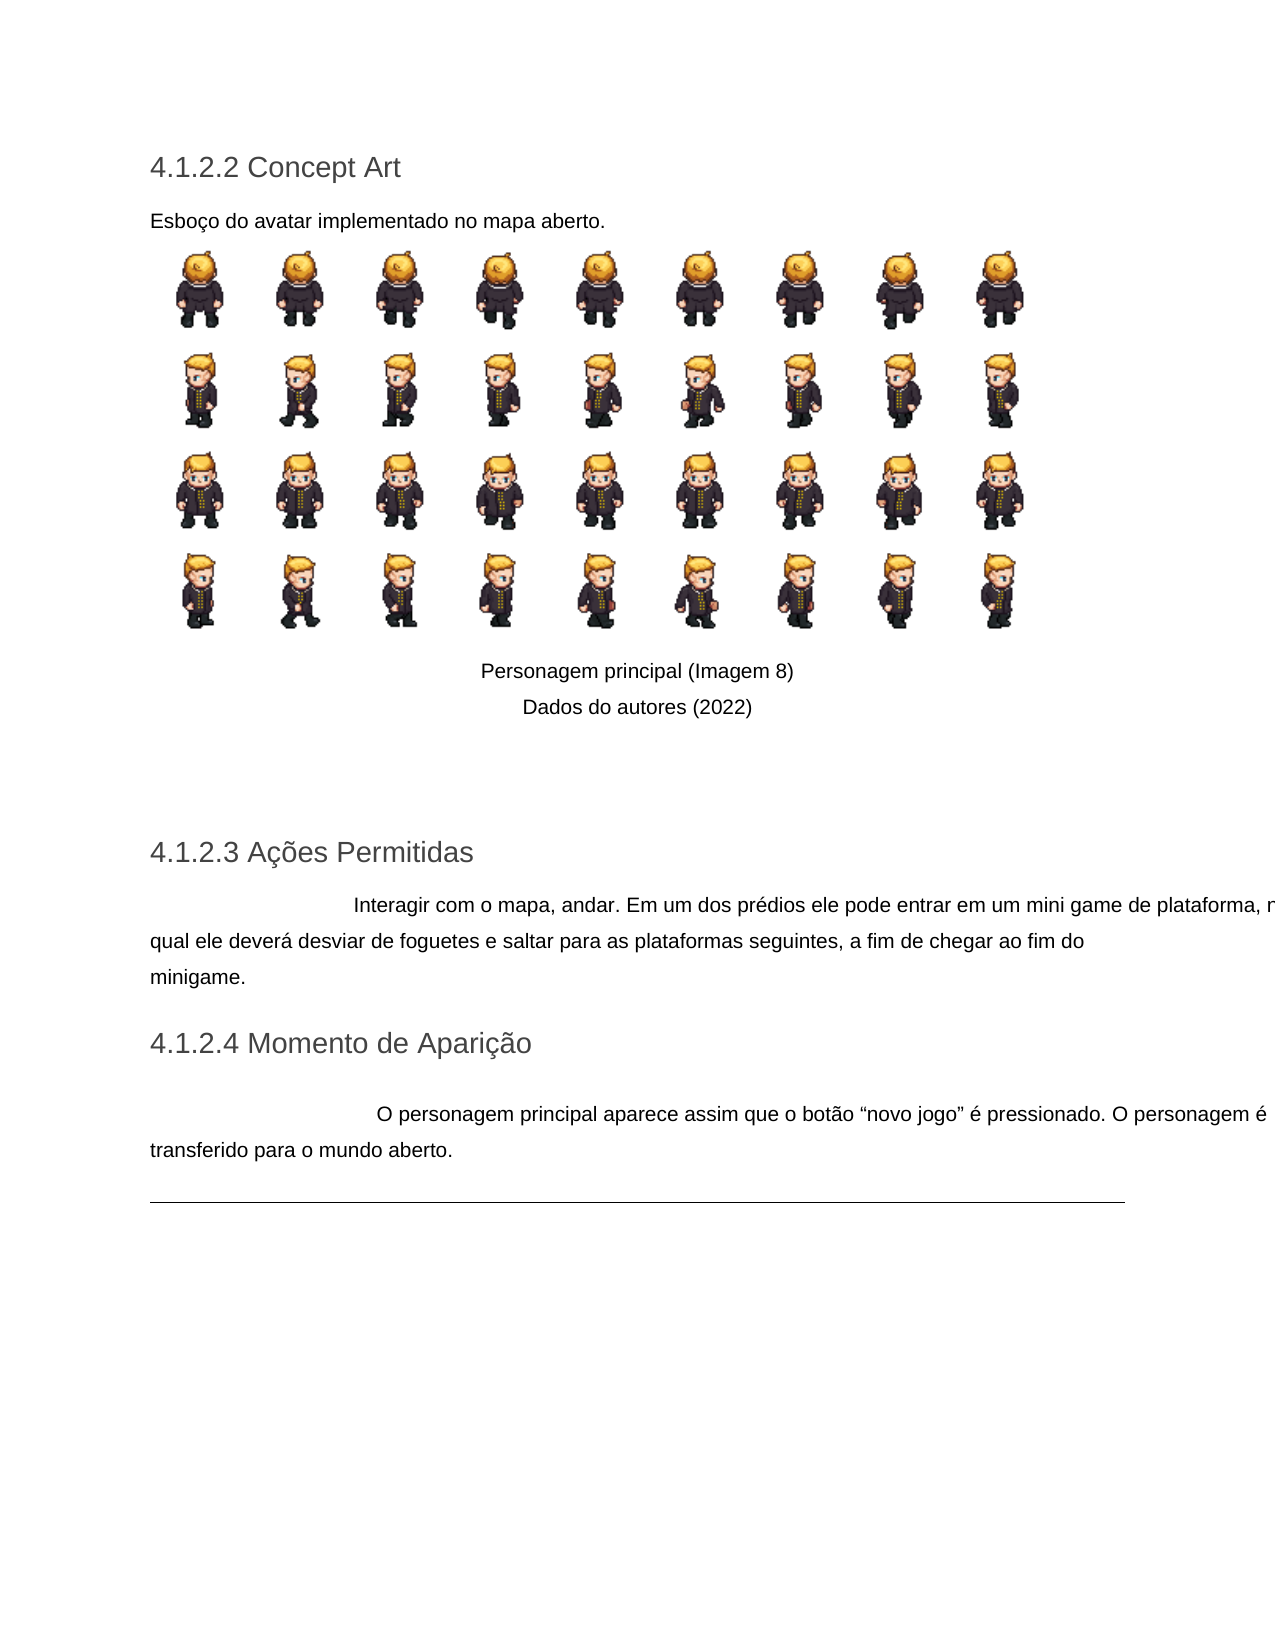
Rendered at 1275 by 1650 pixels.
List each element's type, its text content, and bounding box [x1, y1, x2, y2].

text Dados do autores (2022) [150, 695, 1125, 719]
text Personagem principal (Imagem 8) [150, 659, 1125, 683]
text Interagir com o mapa, andar. Em um dos prédios ele pode entrar em um mini game de plataforma, no qual ele deverá desviar de foguetes e saltar para as plataformas seguintes, a fim de chegar ao fim do minigame. [150, 893, 1125, 989]
picture [150, 245, 1058, 646]
subtitle 4.1.2.4 Momento de Aparição [150, 1026, 1125, 1060]
subtitle 4.1.2.3 Ações Permitidas [150, 835, 1125, 868]
text O personagem principal aparece assim que o botão “novo jogo” é pressionado. O personagem é transferido para o mundo aberto. [150, 1101, 1125, 1161]
subtitle 4.1.2.2 Concept Art [150, 150, 1125, 183]
